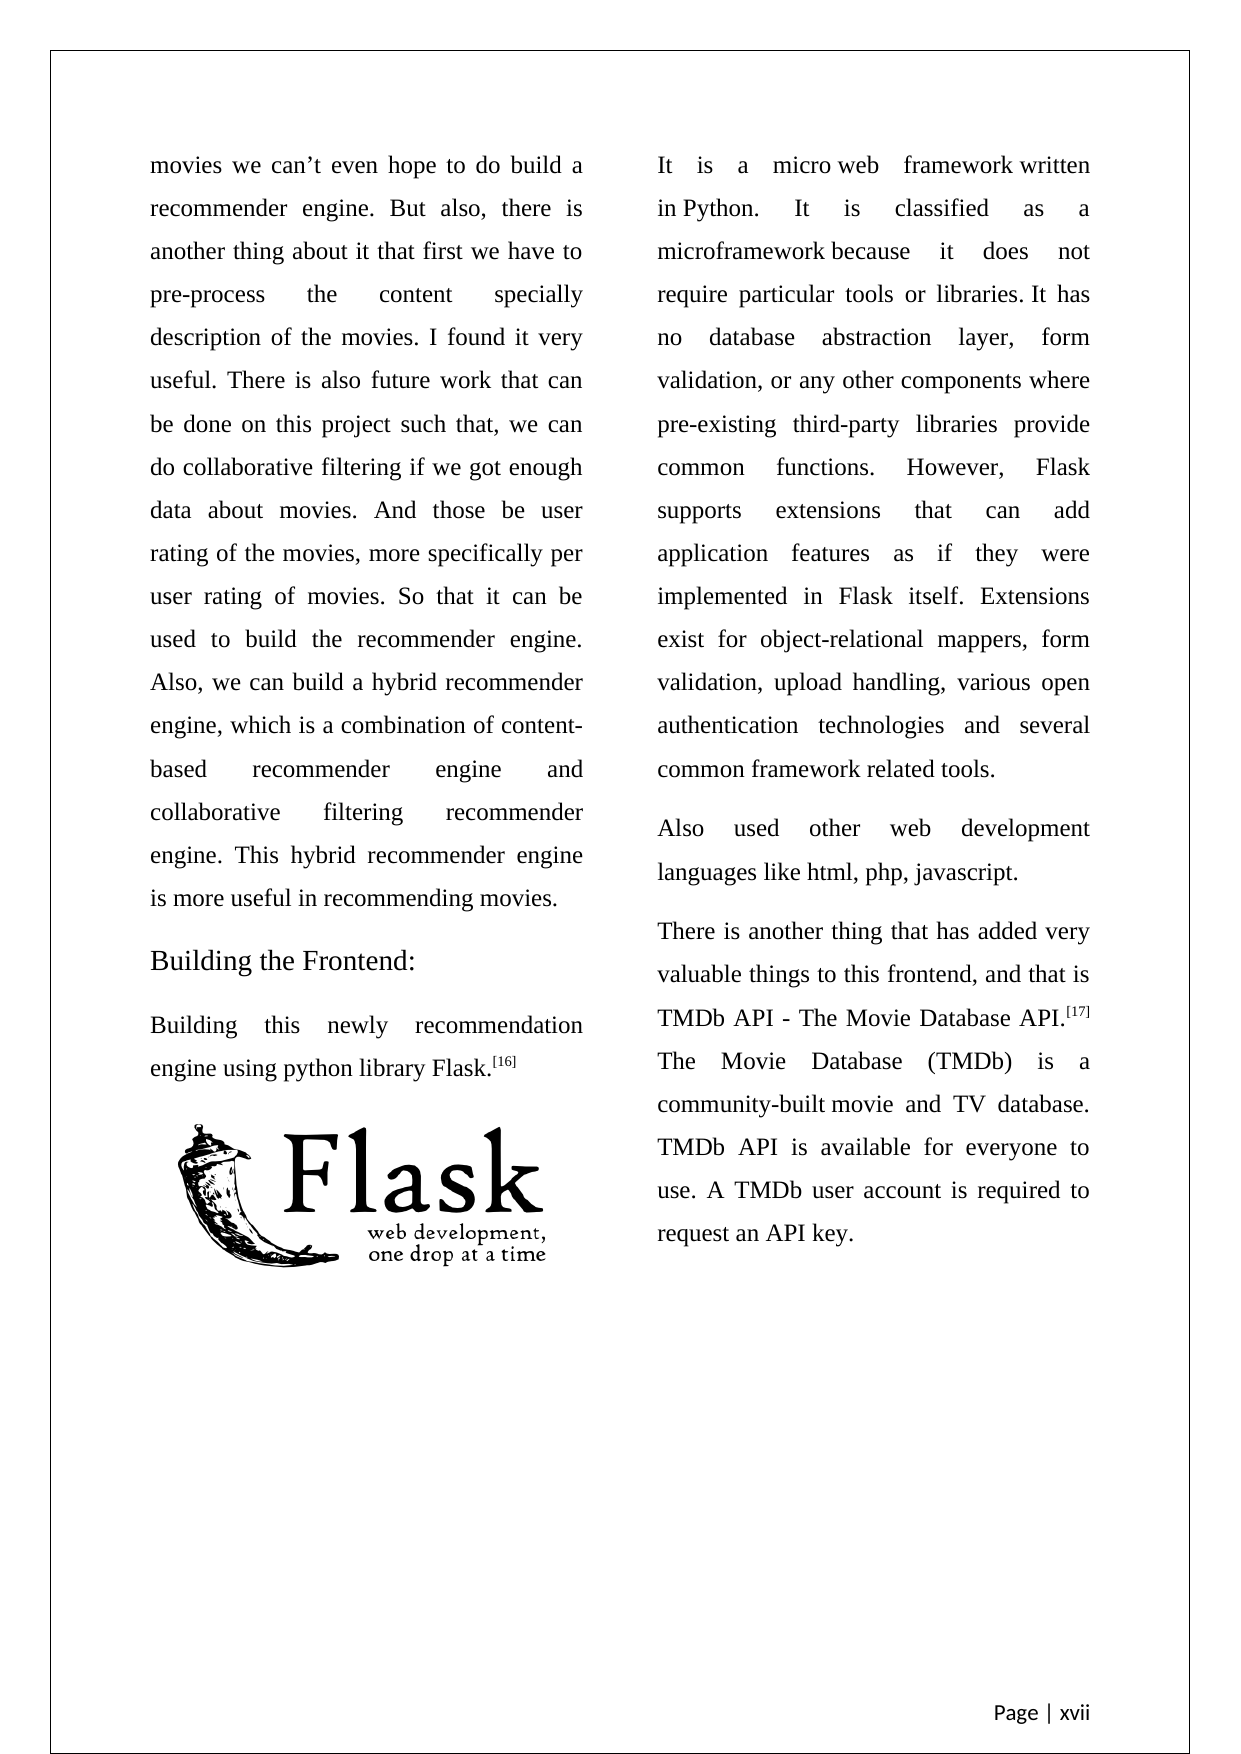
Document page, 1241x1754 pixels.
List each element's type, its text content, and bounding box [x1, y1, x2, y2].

text Also used other web development languages like html, php, javascript. [657, 813, 1090, 885]
text Building this newly recommendation engine using python library Flask.[16] [150, 1010, 583, 1082]
text There is another thing that has added very valuable things to this frontend, and that is TMDb API - The Movie Database API.[17] The Movie Database (TMDb) is a community-built movie and TV database. TMDb API is available for everyone to use. A TMDb user account is required to request an API key. [657, 916, 1090, 1175]
picture [150, 1112, 584, 1287]
text Building the Frontend: [150, 943, 583, 976]
text It is a micro web framework written in Python. It is classified as a microframework because it does not require particular tools or libraries. It has no database abstraction layer, form validation, or any other components where pre-existing third-party libraries provide common functions. However, Flask supports extensions that can add application features as if they were implemented in Flask itself. Extensions exist for object-relational mappers, form validation, upload handling, various open authentication technologies and several common framework related tools. [657, 150, 1090, 782]
text There is another thing that has added very valuable things to this frontend, and that is TMDb API - The Movie Database API.[17] The Movie Database (TMDb) is a community-built movie and TV database. TMDb API is available for everyone to use. A TMDb user account is required to request an API key. [657, 1204, 1090, 1247]
